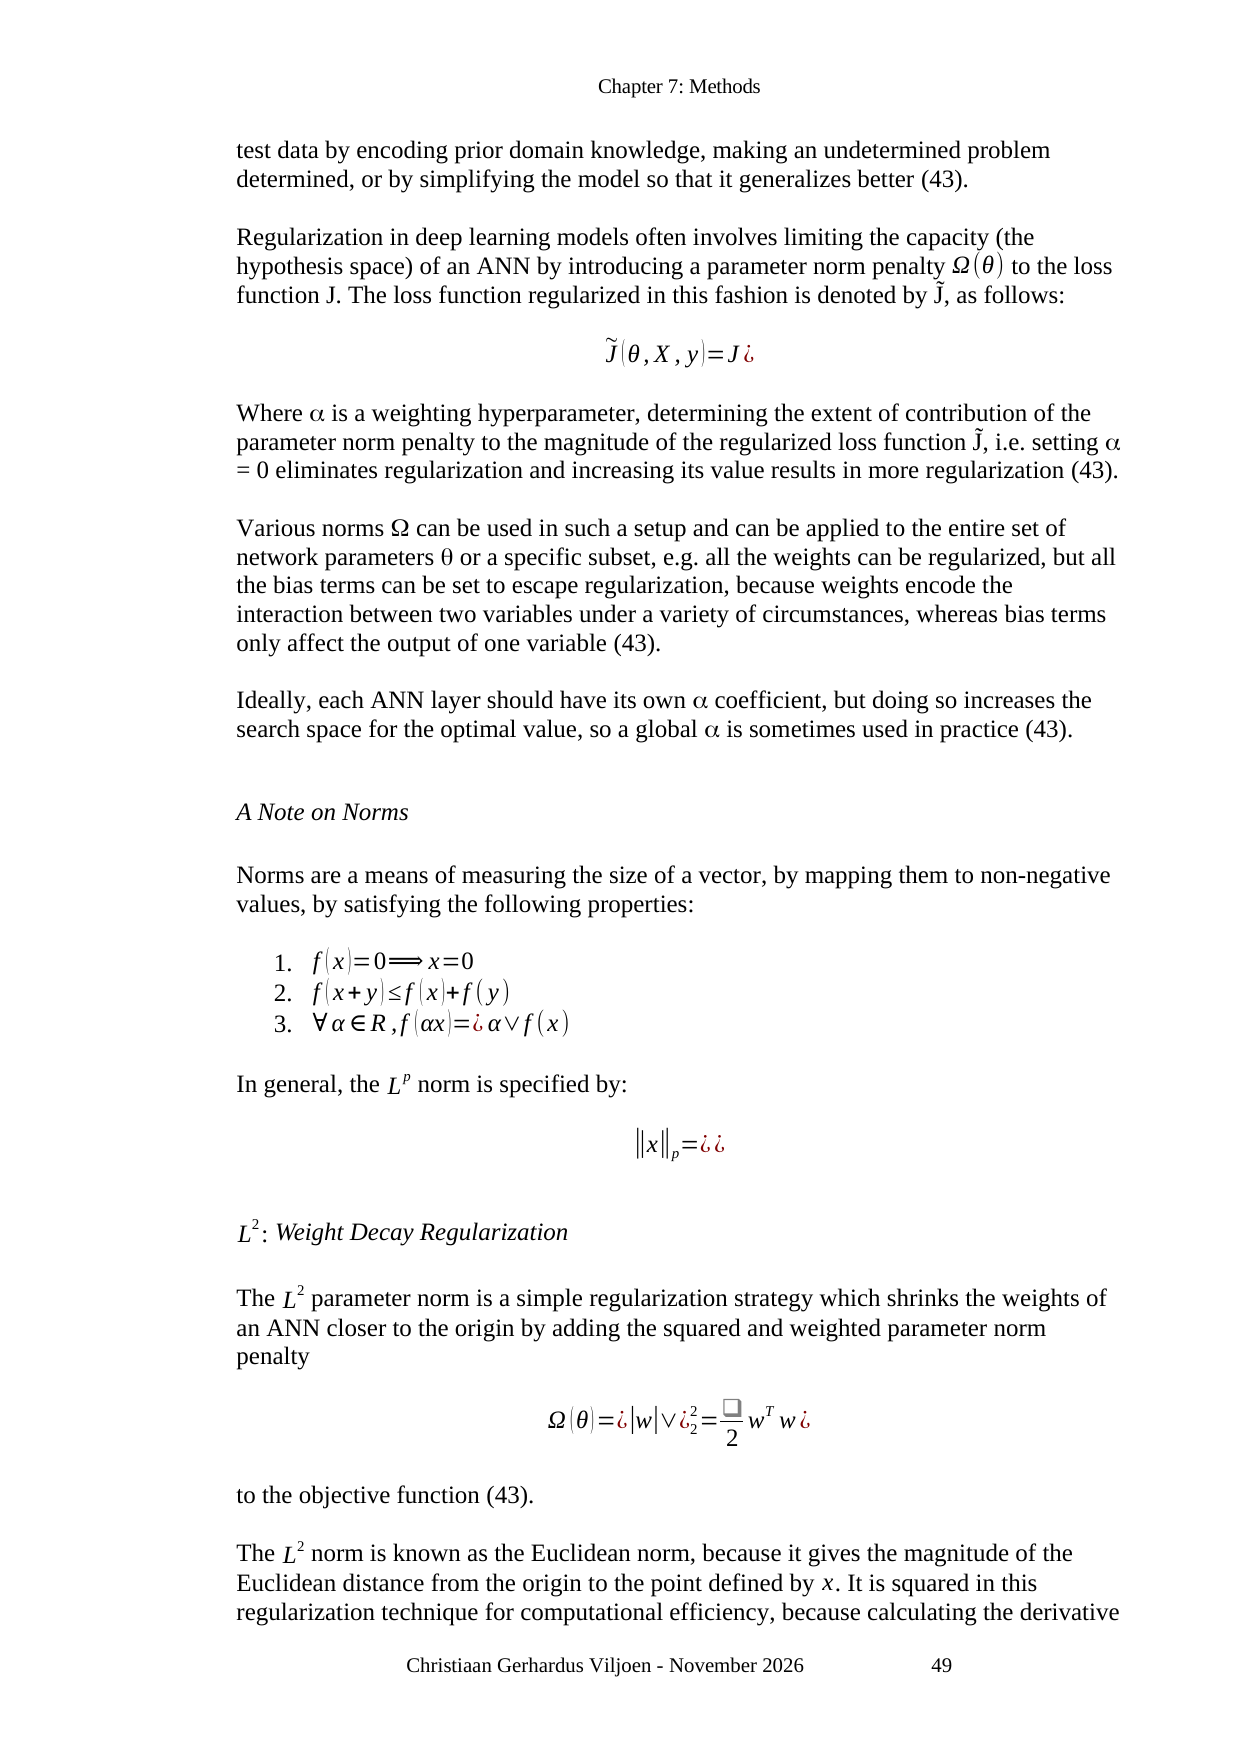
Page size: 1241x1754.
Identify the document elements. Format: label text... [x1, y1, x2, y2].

text Regularization in deep learning models often involves limiting the capacity (the hypothesis space) of an ANN by introducing a parameter norm penalty to the loss function J. The loss function regularized in this fashion is denoted by J̃, as follows: [236, 222, 1122, 309]
text Ideally, each ANN layer should have its own coefficient, but doing so increases the search space for the optimal value, so a global is sometimes used in practice . [236, 685, 1122, 743]
text The parameter norm is a simple regularization strategy which shrinks the weights of an ANN closer to the origin by adding the squared and weighted parameter norm penalty [236, 1282, 1122, 1370]
text Norms are a means of measuring the size of a vector, by mapping them to non-negative values, by satisfying the following properties: [236, 860, 1122, 918]
text In general, the norm is specified by: [236, 1068, 1122, 1099]
text Various norms can be used in such a setup and can be applied to the entire set of network parameters or a specific subset, e.g. all the weights can be regularized, but all the bias terms can be set to escape regularization, because weights encode the interaction between two variables under a variety of circumstances, whereas bias terms only affect the output of one variable . [236, 513, 1122, 657]
subtitle A Note on Norms [236, 797, 1122, 825]
text Where is a weighting hyperparameter, determining the extent of contribution of the parameter norm penalty to the magnitude of the regularized loss function J̃, i.e. setting = 0 eliminates regularization and increasing its value results in more regularization . [236, 398, 1122, 484]
text to the objective function . [236, 1480, 1122, 1508]
subtitle Weight Decay Regularization [236, 1215, 1122, 1247]
